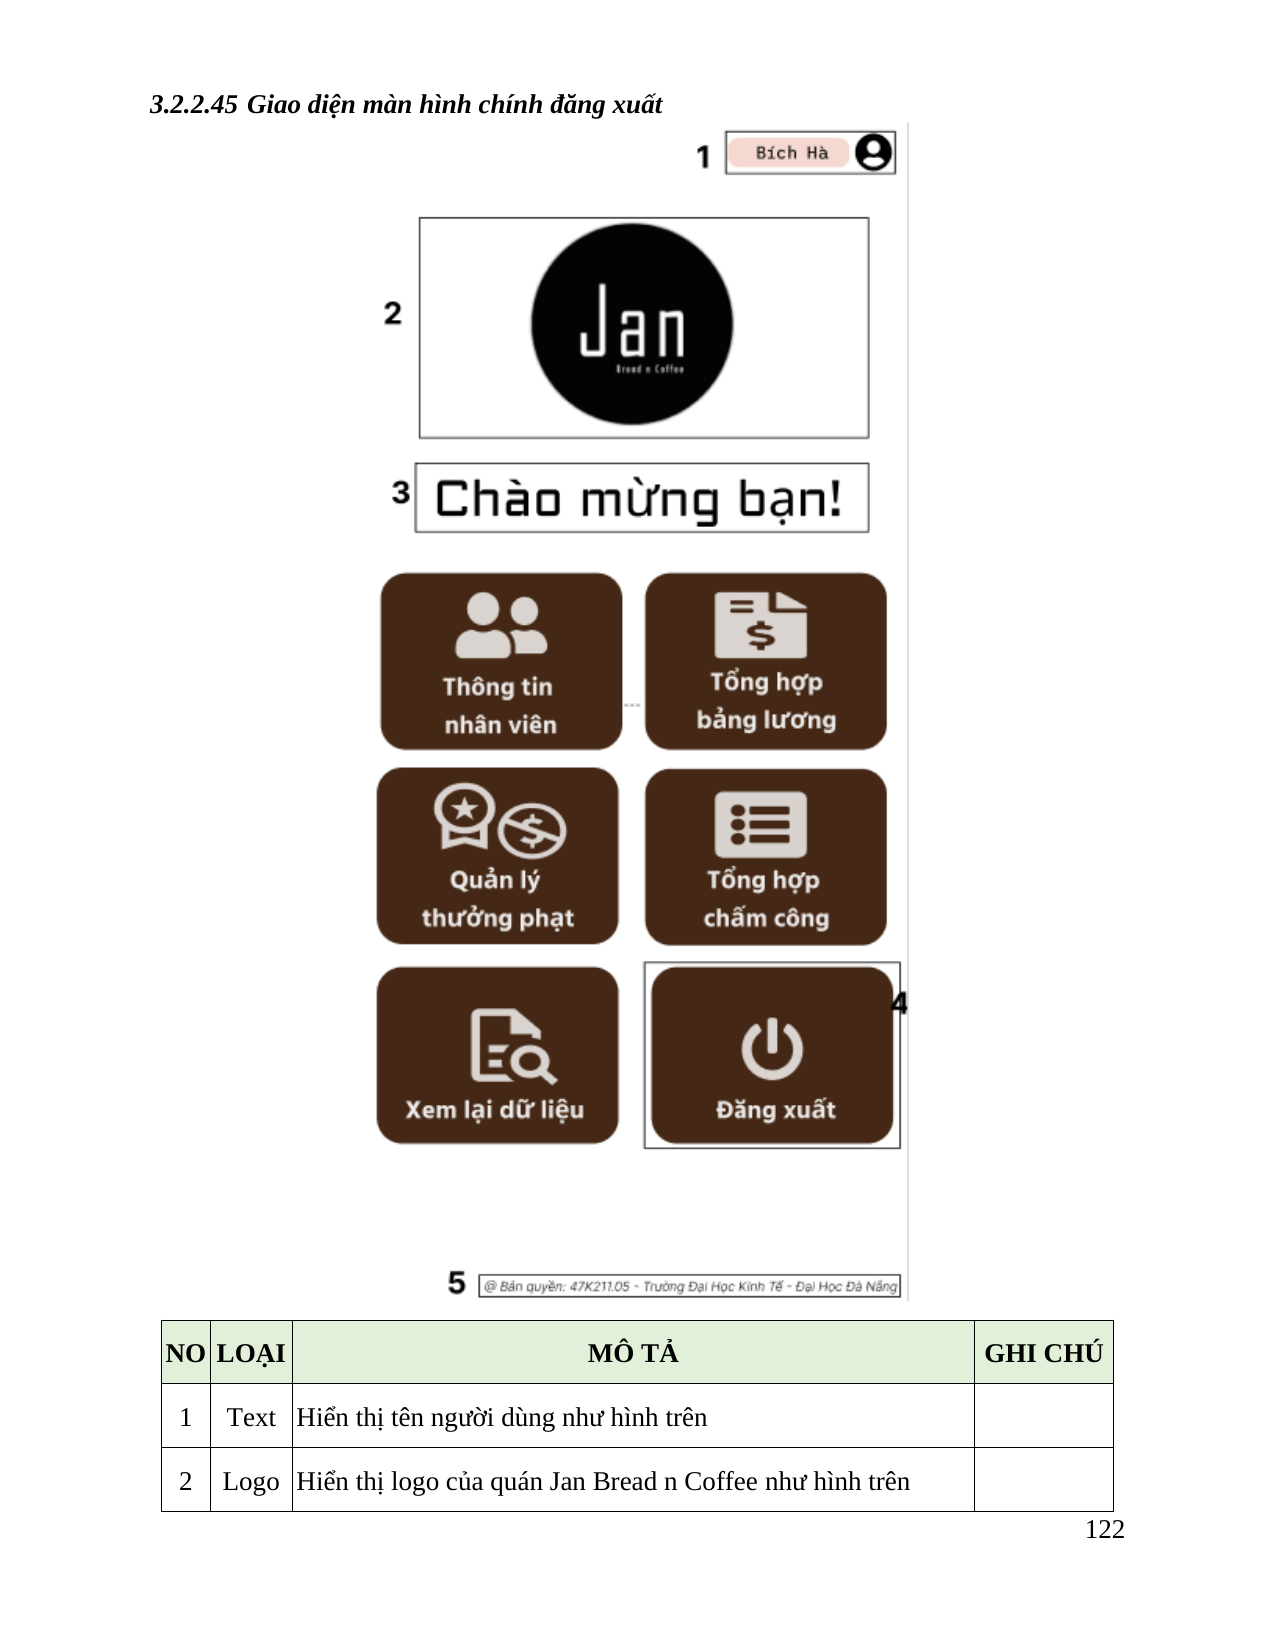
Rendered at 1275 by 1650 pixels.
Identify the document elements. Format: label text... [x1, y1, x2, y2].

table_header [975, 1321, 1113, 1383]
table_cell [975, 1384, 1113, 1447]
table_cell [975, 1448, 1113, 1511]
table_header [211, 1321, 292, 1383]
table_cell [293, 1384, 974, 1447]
subtitle Giao diện màn hình chính đăng xuất [150, 89, 1125, 120]
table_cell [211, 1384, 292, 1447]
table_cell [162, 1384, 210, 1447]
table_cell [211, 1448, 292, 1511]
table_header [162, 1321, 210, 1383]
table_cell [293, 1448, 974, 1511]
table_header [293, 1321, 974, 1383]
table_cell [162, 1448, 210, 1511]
picture [366, 122, 909, 1301]
